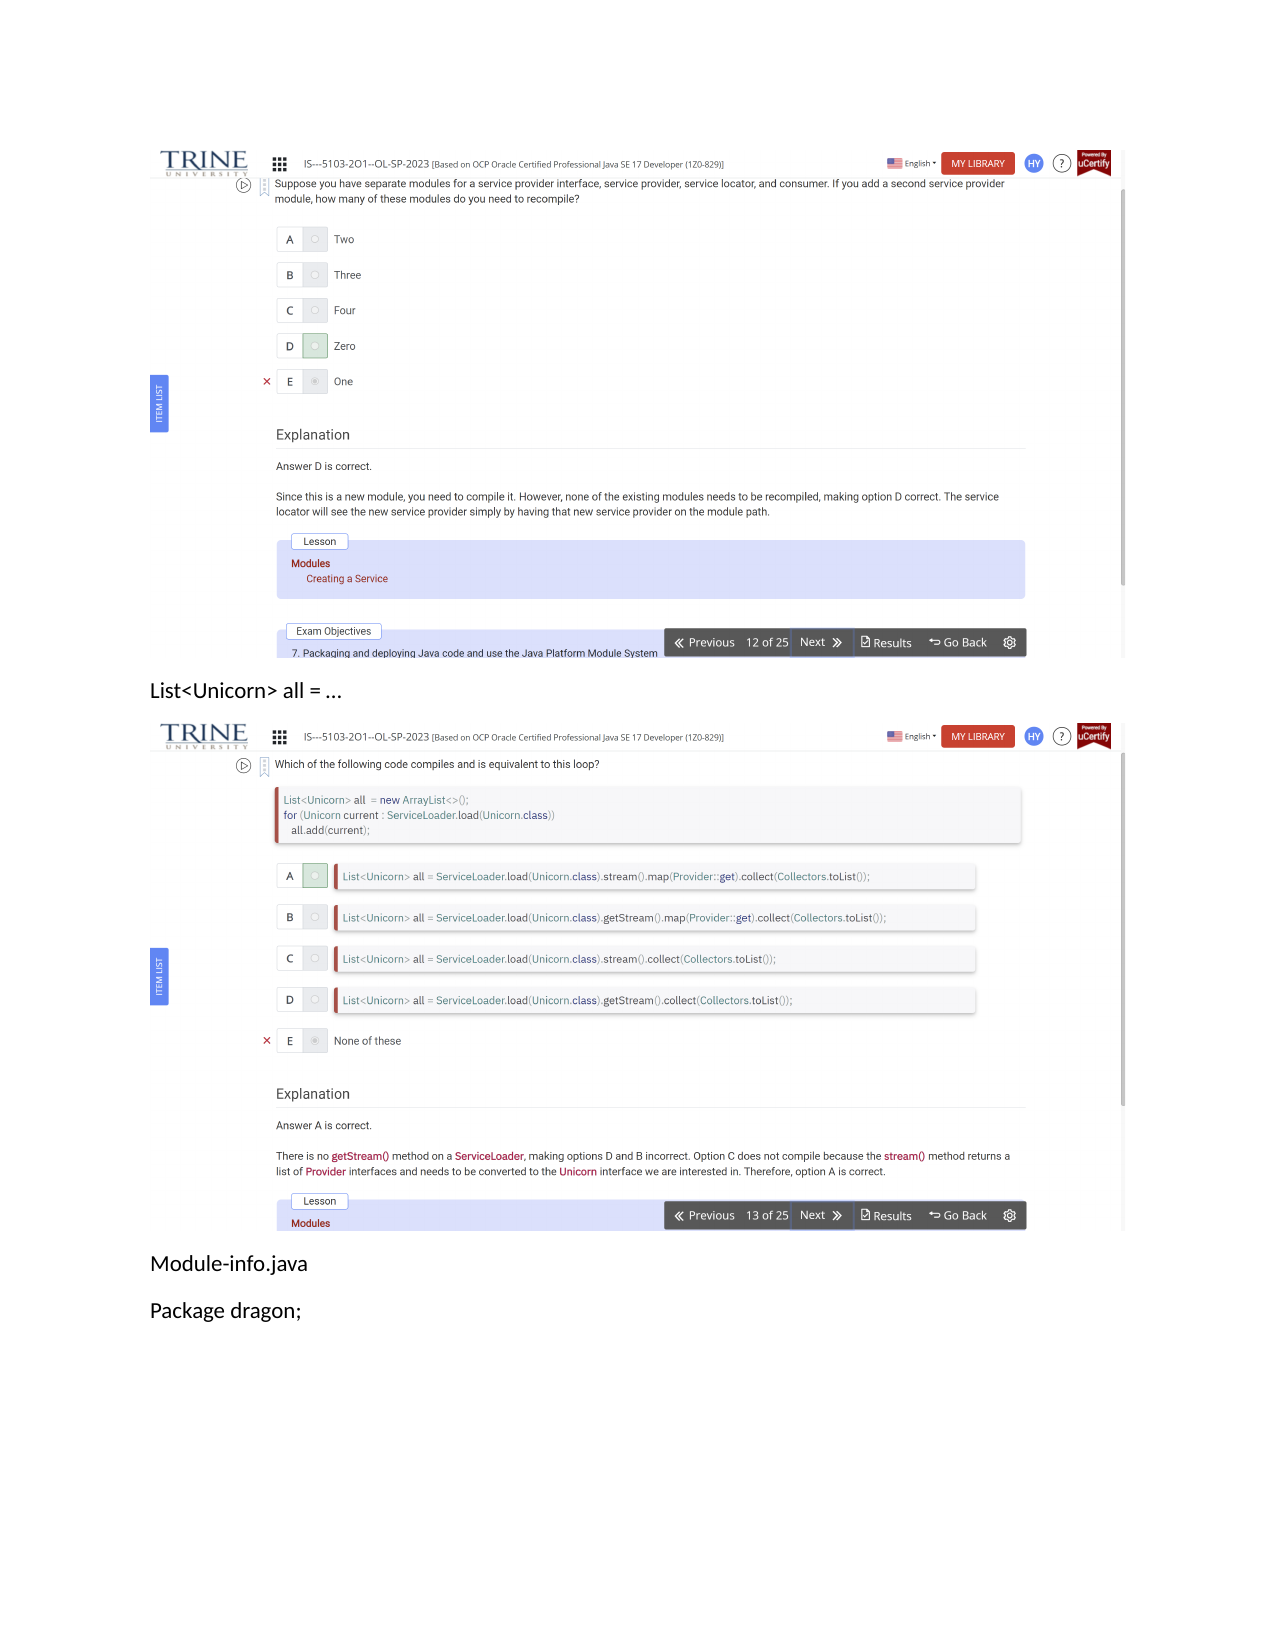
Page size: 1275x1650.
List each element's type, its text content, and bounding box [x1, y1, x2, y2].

text Package dragon; [150, 1296, 1125, 1324]
text Module-info.java [150, 1249, 1125, 1277]
text List<Unicorn> all = … [150, 676, 1125, 704]
picture [150, 723, 1125, 1231]
picture [150, 150, 1125, 658]
